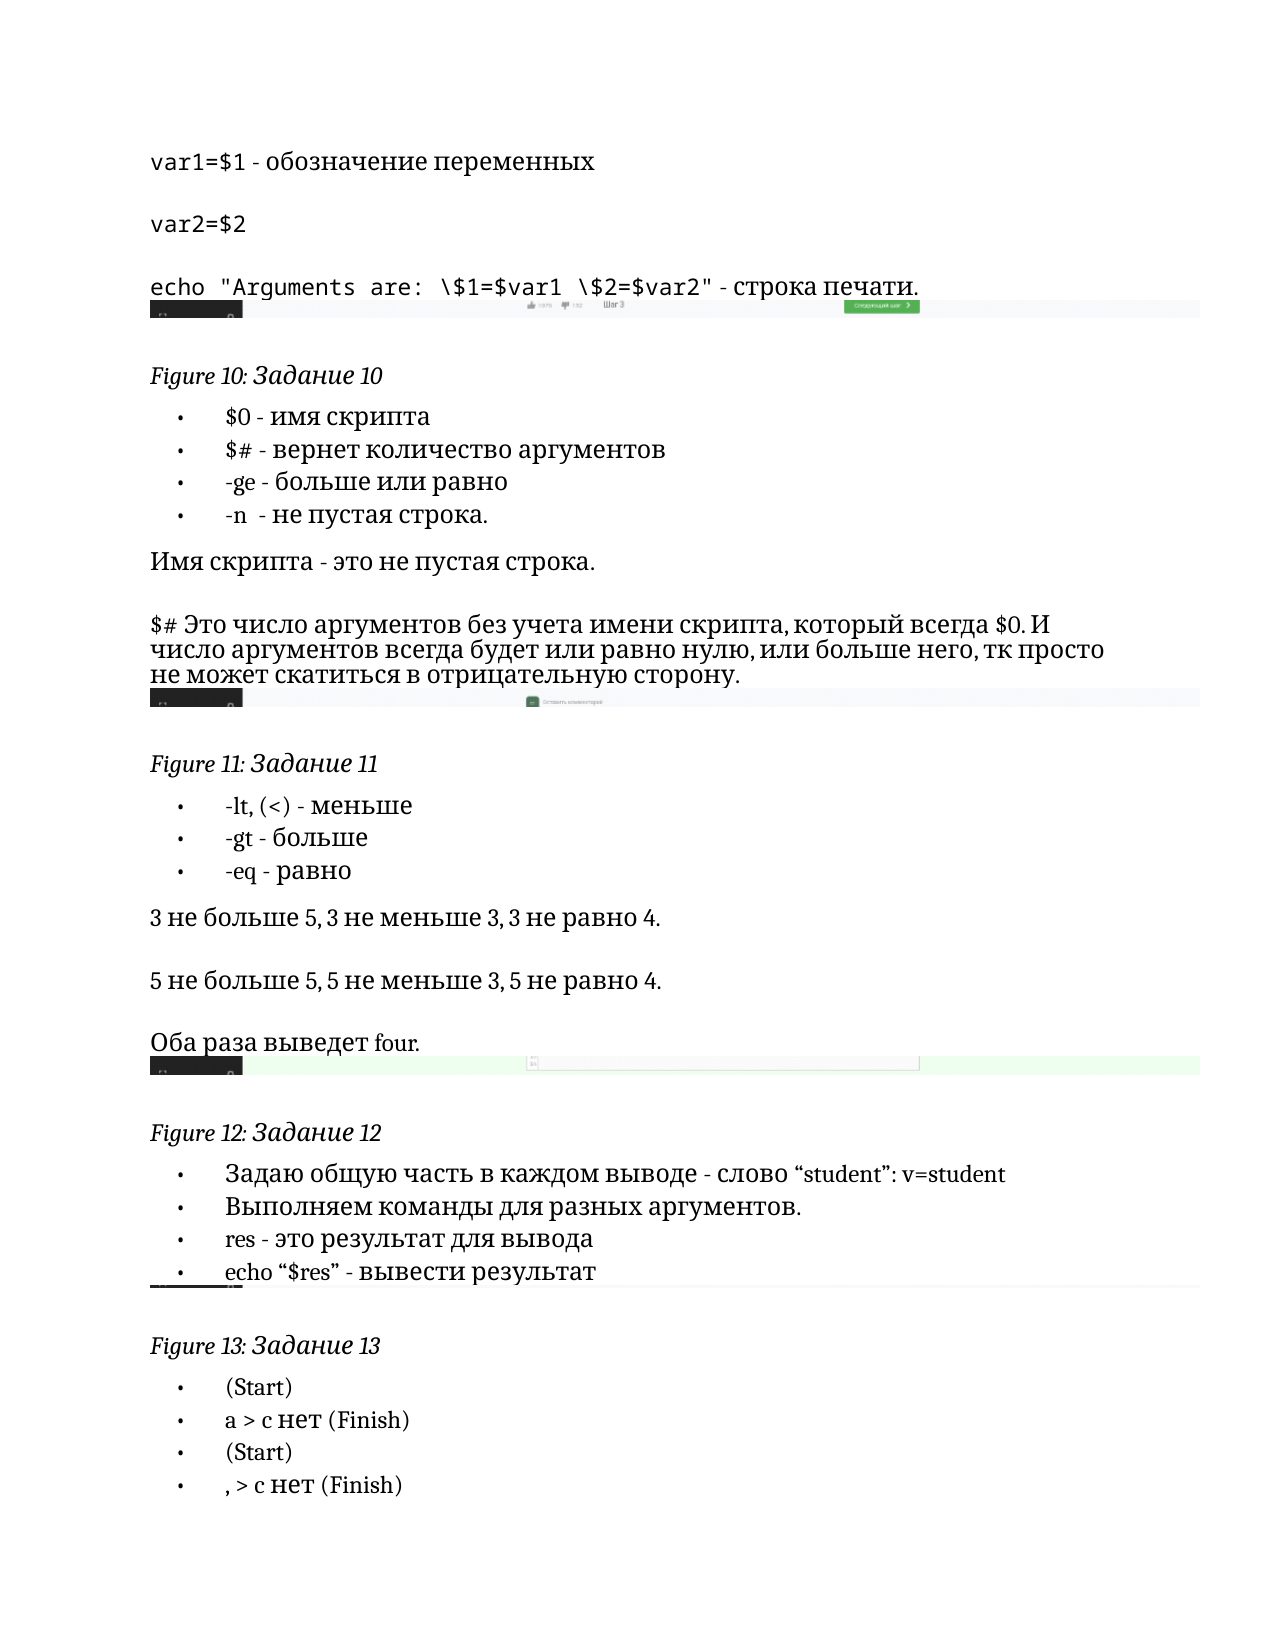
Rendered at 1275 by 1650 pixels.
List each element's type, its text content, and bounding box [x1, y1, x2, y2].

list res - это результат для вывода [175, 1227, 1125, 1252]
list Задаю общую часть в каждом выводе - слово “student”: v=student [175, 1162, 1125, 1187]
text Figure 13: Задание 13 [150, 1334, 1125, 1359]
text Figure 10: Задание 10 [150, 364, 1125, 389]
list a > c нет (Finish) [175, 1408, 1125, 1433]
list , > c нет (Finish) [175, 1473, 1125, 1498]
text Оба раза выведет four. [150, 1032, 1125, 1056]
text Figure 11: Задание 11 [150, 753, 1125, 778]
list -ge - больше или равно [175, 471, 1125, 496]
text Имя скрипта - это не пустая строка. [150, 551, 1125, 576]
list -n - не пустая строка. [175, 503, 1125, 528]
text 3 не больше 5, 3 не меньше 3, 3 не равно 4. [150, 907, 1125, 932]
text $# Это число аргументов без учета имени скрипта, который всегда $0. И число аргументов всегда будет или равно нулю, или больше него, тк просто не может скатиться в отрицательную сторону. [150, 613, 1125, 688]
list (Start) [175, 1441, 1125, 1466]
text 5 не больше 5, 5 не меньше 3, 5 не равно 4. [150, 969, 1125, 994]
list -lt, (<) - меньше [175, 794, 1125, 819]
list Выполняем команды для разных аргументов. [175, 1195, 1125, 1220]
list $0 - имя скрипта [175, 406, 1125, 431]
list $# - вернет количество аргументов [175, 438, 1125, 463]
text var1=$1 - обозначение переменных [150, 150, 1125, 175]
text Figure 12: Задание 12 [150, 1121, 1125, 1146]
text echo "Arguments are: \$1=$var1 \$2=$var2" - строка печати. [150, 275, 1125, 300]
list (Start) [175, 1376, 1125, 1401]
list -eq - равно [175, 859, 1125, 884]
list -gt - больше [175, 827, 1125, 852]
list echo “$res” - вывести результат [175, 1260, 1125, 1285]
text var2=$2 [150, 212, 1125, 237]
